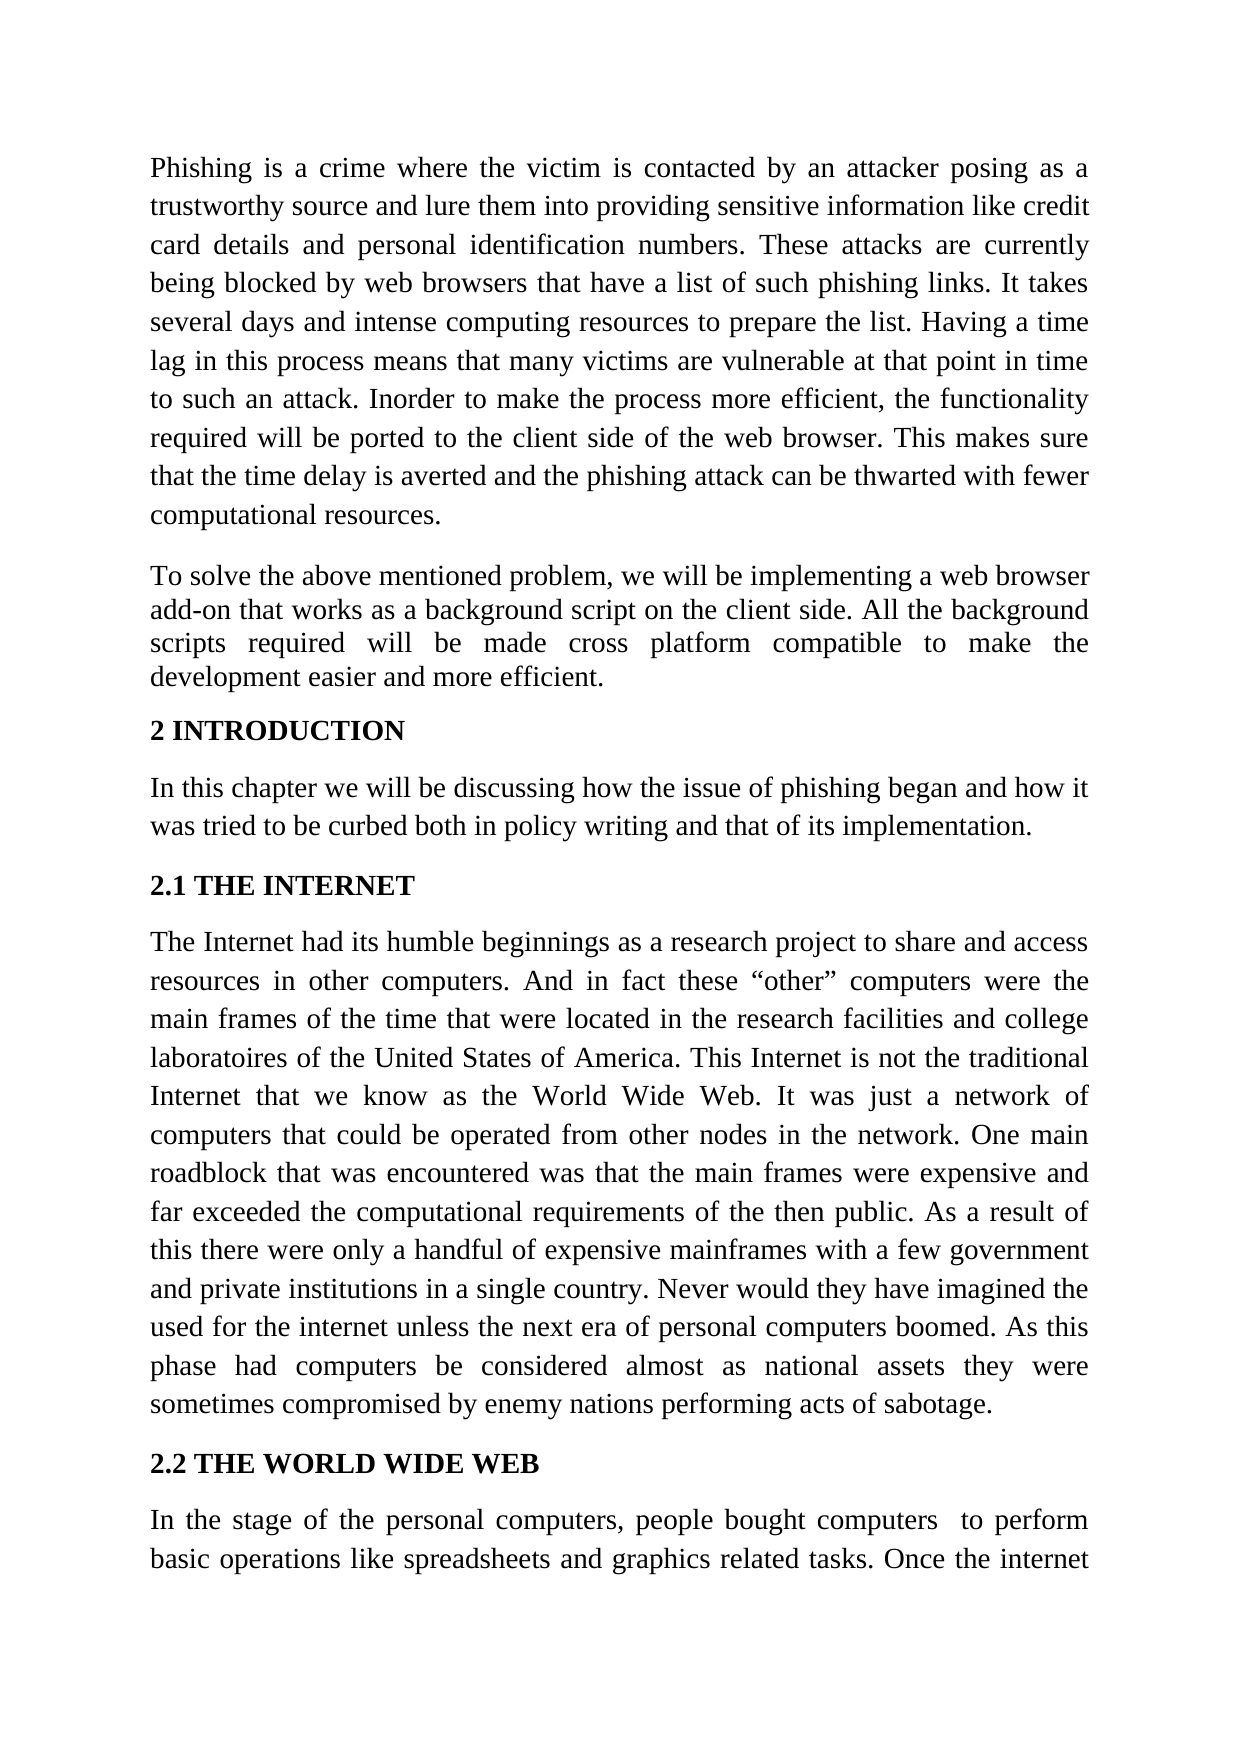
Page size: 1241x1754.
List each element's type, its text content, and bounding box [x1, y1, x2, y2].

subtitle 2.2 THE WORLD WIDE WEB [150, 1446, 1090, 1479]
subtitle 2.1 THE INTERNET [150, 868, 1090, 901]
subtitle 2 INTRODUCTION [150, 713, 1090, 747]
text To solve the above mentioned problem, we will be implementing a web browser add-on that works as a background script on the client side. All the background scripts required will be made cross platform compatible to make the development easier and more efficient. [150, 558, 1090, 692]
text The Internet had its humble beginnings as a research project to share and access resources in other computers. And in fact these “other” computers were the main frames of the time that were located in the research facilities and college laboratoires of the United States of America. This Internet is not the traditional Internet that we know as the World Wide Web. It was just a network of computers that could be operated from other nodes in the network. One main roadblock that was encountered was that the main frames were expensive and far exceeded the computational requirements of the then public. As a result of this there were only a handful of expensive mainframes with a few government and private institutions in a single country. Never would they have imagined the used for the internet unless the next era of personal computers boomed. As this phase had computers be considered almost as national assets they were sometimes compromised by enemy nations performing acts of sabotage. [150, 924, 1090, 1420]
text In this chapter we will be discussing how the issue of phishing began and how it was tried to be curbed both in policy writing and that of its implementation. [150, 770, 1090, 842]
text Phishing is a crime where the victim is contacted by an attacker posing as a trustworthy source and lure them into providing sensitive information like credit card details and personal identification numbers. These attacks are currently being blocked by web browsers that have a list of such phishing links. It takes several days and intense computing resources to prepare the list. Having a time lag in this process means that many victims are vulnerable at that point in time to such an attack. Inorder to make the process more efficient, the functionality required will be ported to the client side of the web browser. This makes sure that the time delay is averted and the phishing attack can be thwarted with fewer computational resources. [150, 150, 1090, 530]
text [150, 1502, 1090, 1574]
